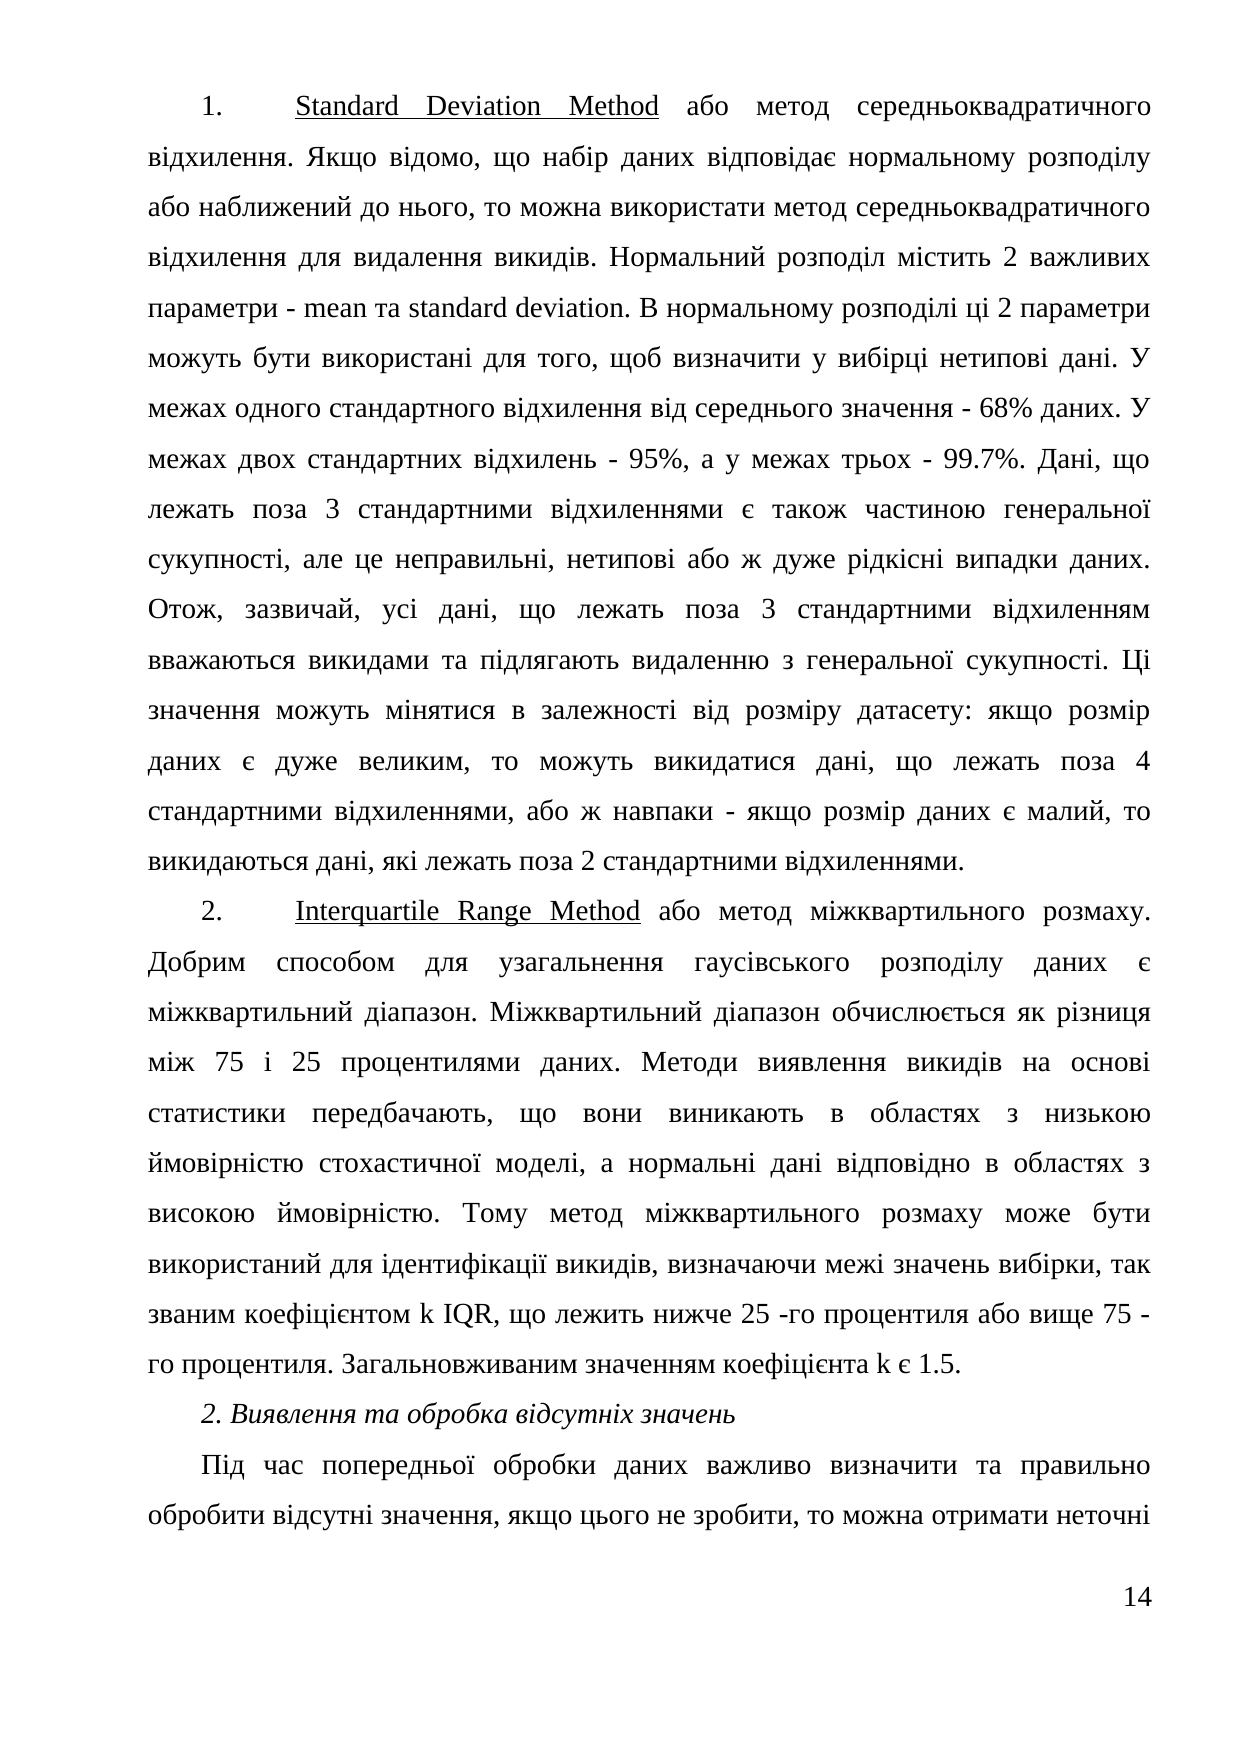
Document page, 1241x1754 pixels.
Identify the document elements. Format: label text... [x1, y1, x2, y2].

list Standard Deviation Method або метод середньоквадратичного відхилення. Якщо відомо, що набір даних відповідає нормальному розподілу або наближений до нього, то можна використати метод середньоквадратичного відхилення для видалення викидів. Нормальний розподіл містить 2 важливих параметри - mean та standard deviation. В нормальному розподілі ці 2 параметри можуть бути використані для того, щоб визначити у вибірці нетипові дані. У межах одного стандартного відхилення від середнього значення - 68% даних. У межах двох стандартних відхилень - 95%, а у межах трьох - 99.7%. Дані, що лежать поза 3 стандартними відхиленнями є також частиною генеральної сукупності, але це неправильні, нетипові або ж дуже рідкісні випадки даних. Отож, зазвичай, усі дані, що лежать поза 3 стандартними відхиленням вважаються викидами та підлягають видаленню з генеральної сукупності. Ці значення можуть мінятися в залежності від розміру датасету: якщо розмір даних є дуже великим, то можуть викидатися дані, що лежать поза 4 стандартними відхиленнями, або ж навпаки - якщо розмір даних є малий, то викидаються дані, які лежать поза 2 стандартними відхиленнями. [148, 88, 1152, 877]
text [148, 1447, 1152, 1531]
list Interquartile Range Method або метод міжквартильного розмаху. Добрим способом для узагальнення гаусівського розподілу даних є міжквартильний діапазон. Міжквартильний діапазон обчислюється як різниця між 75 і 25 процентилями даних. Методи виявлення викидів на основі статистики передбачають, що вони виникають в областях з низькою ймовірністю стохастичної моделі, а нормальні дані відповідно в областях з високою ймовірністю. Тому метод міжквартильного розмаху може бути використаний для ідентифікації викидів, визначаючи межі значень вибірки, так званим коефіцієнтом k IQR, що лежить нижче 25 -го процентиля або вище 75 -го процентиля. Загальновживаним значенням коефіцієнта k є 1.5. [148, 893, 1152, 1380]
text 2. Виявлення та обробка відсутніх значень [148, 1397, 1152, 1430]
